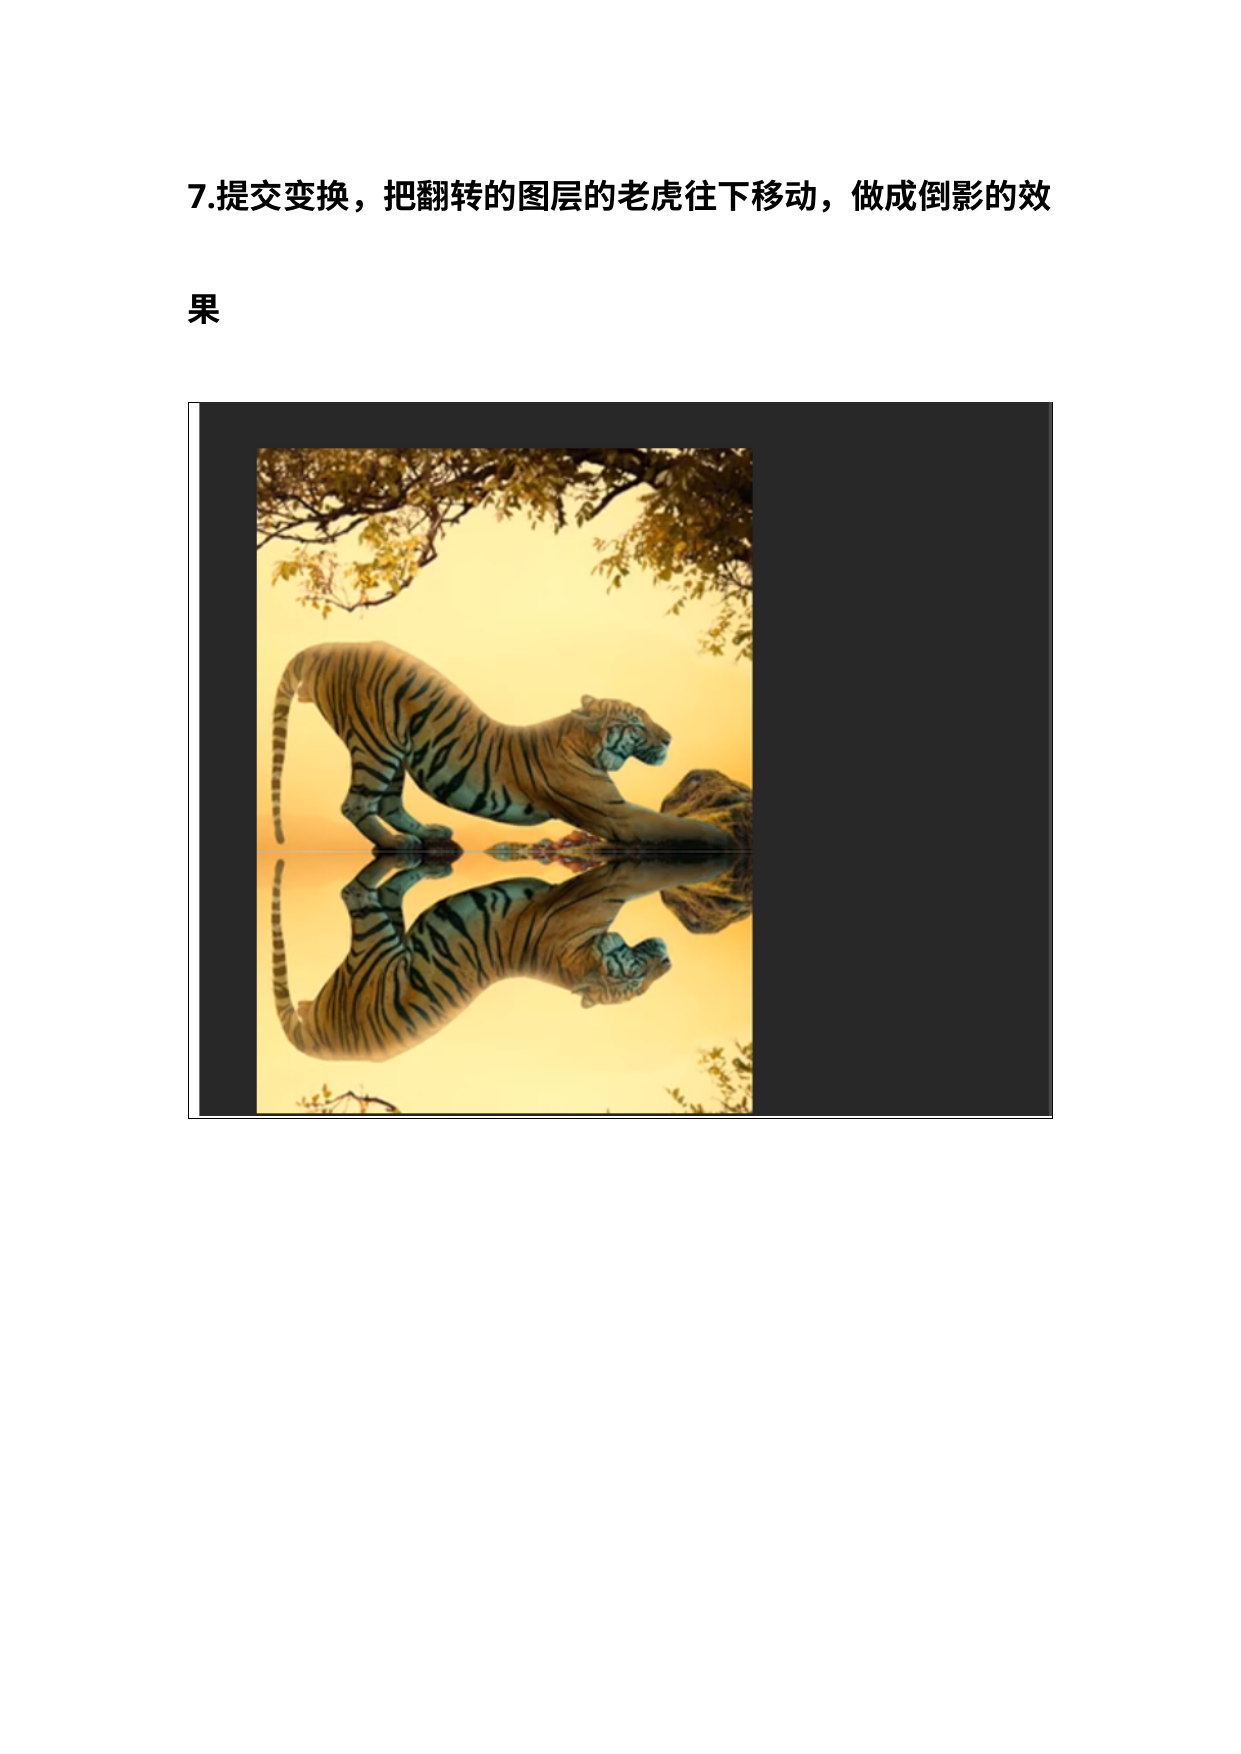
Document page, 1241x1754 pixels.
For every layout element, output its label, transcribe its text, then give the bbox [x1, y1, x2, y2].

table_header [189, 403, 1052, 1118]
subtitle 7.提交变换，把翻转的图层的老虎往下移动，做成倒影的效果 [187, 162, 1053, 339]
picture [199, 402, 1053, 1116]
